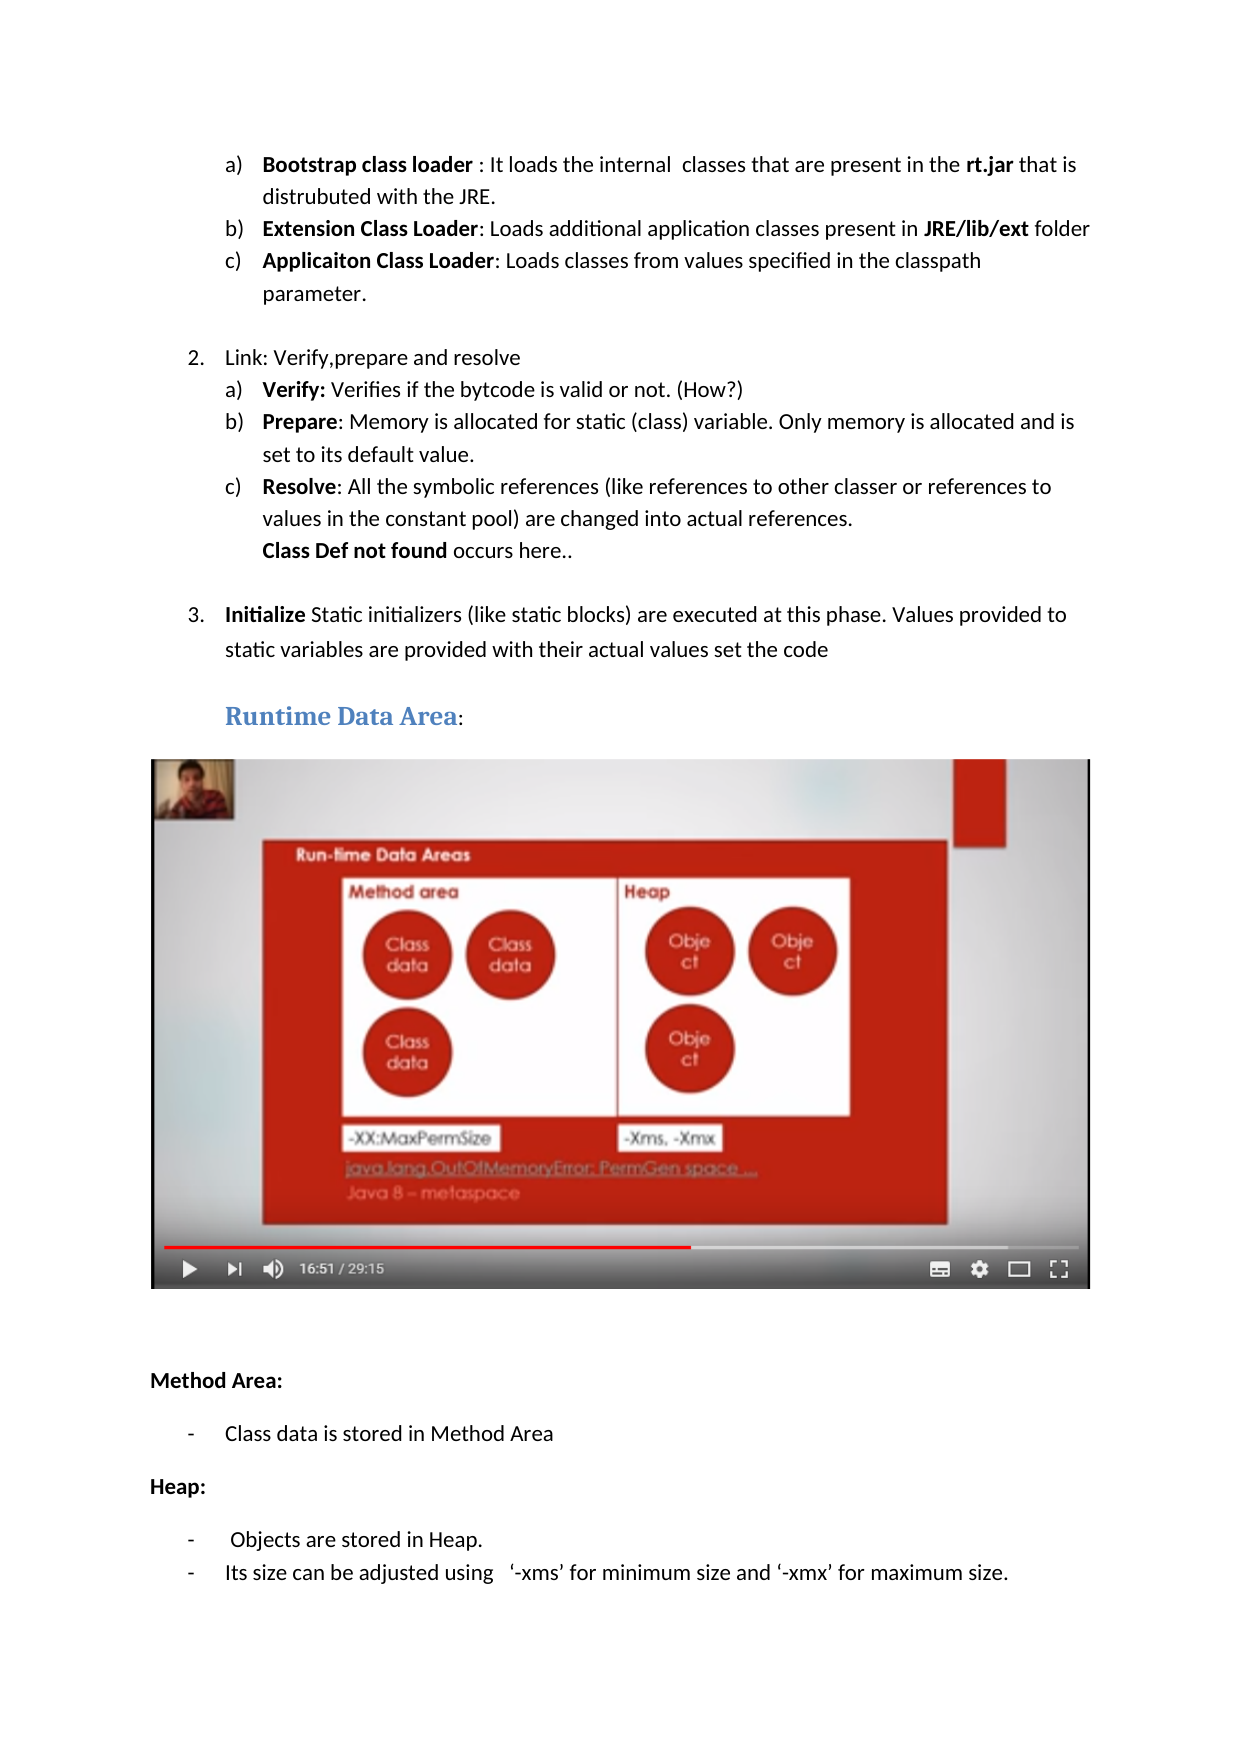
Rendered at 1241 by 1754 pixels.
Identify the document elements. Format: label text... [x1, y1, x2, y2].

list Resolve: All the symbolic references (like references to other classer or references to values in the constant pool) are changed into actual references. [225, 472, 1090, 532]
picture [150, 757, 1091, 1289]
list Objects are stored in Heap. [187, 1525, 1090, 1553]
list Prepare: Memory is allocated for static (class) variable. Only memory is allocated and is set to its default value. [225, 407, 1090, 468]
list Link: Verify,prepare and resolve [187, 343, 1090, 371]
list Its size can be adjusted using ‘-xms’ for minimum size and ‘-xmx’ for maximum size. [187, 1558, 1090, 1586]
list Bootstrap class loader : It loads the internal classes that are present in the rt.jar that is distrubuted with the JRE. [225, 150, 1090, 210]
text Method Area: [150, 1366, 1090, 1394]
list Class Def not found occurs here.. [262, 536, 1090, 564]
list Class data is stored in Method Area [187, 1419, 1090, 1447]
text Heap: [150, 1472, 1090, 1500]
list Runtime Data Area: [225, 701, 1090, 732]
list Applicaiton Class Loader: Loads classes from values specified in the classpath parameter. [225, 247, 1090, 307]
list Extension Class Loader: Loads additional application classes present in JRE/lib/ext folder [225, 214, 1090, 242]
list Initialize Static initializers (like static blocks) are executed at this phase. Values provided to static variables are provided with their actual values set the code [187, 601, 1090, 664]
list Verify: Verifies if the bytcode is valid or not. (How?) [225, 375, 1090, 403]
